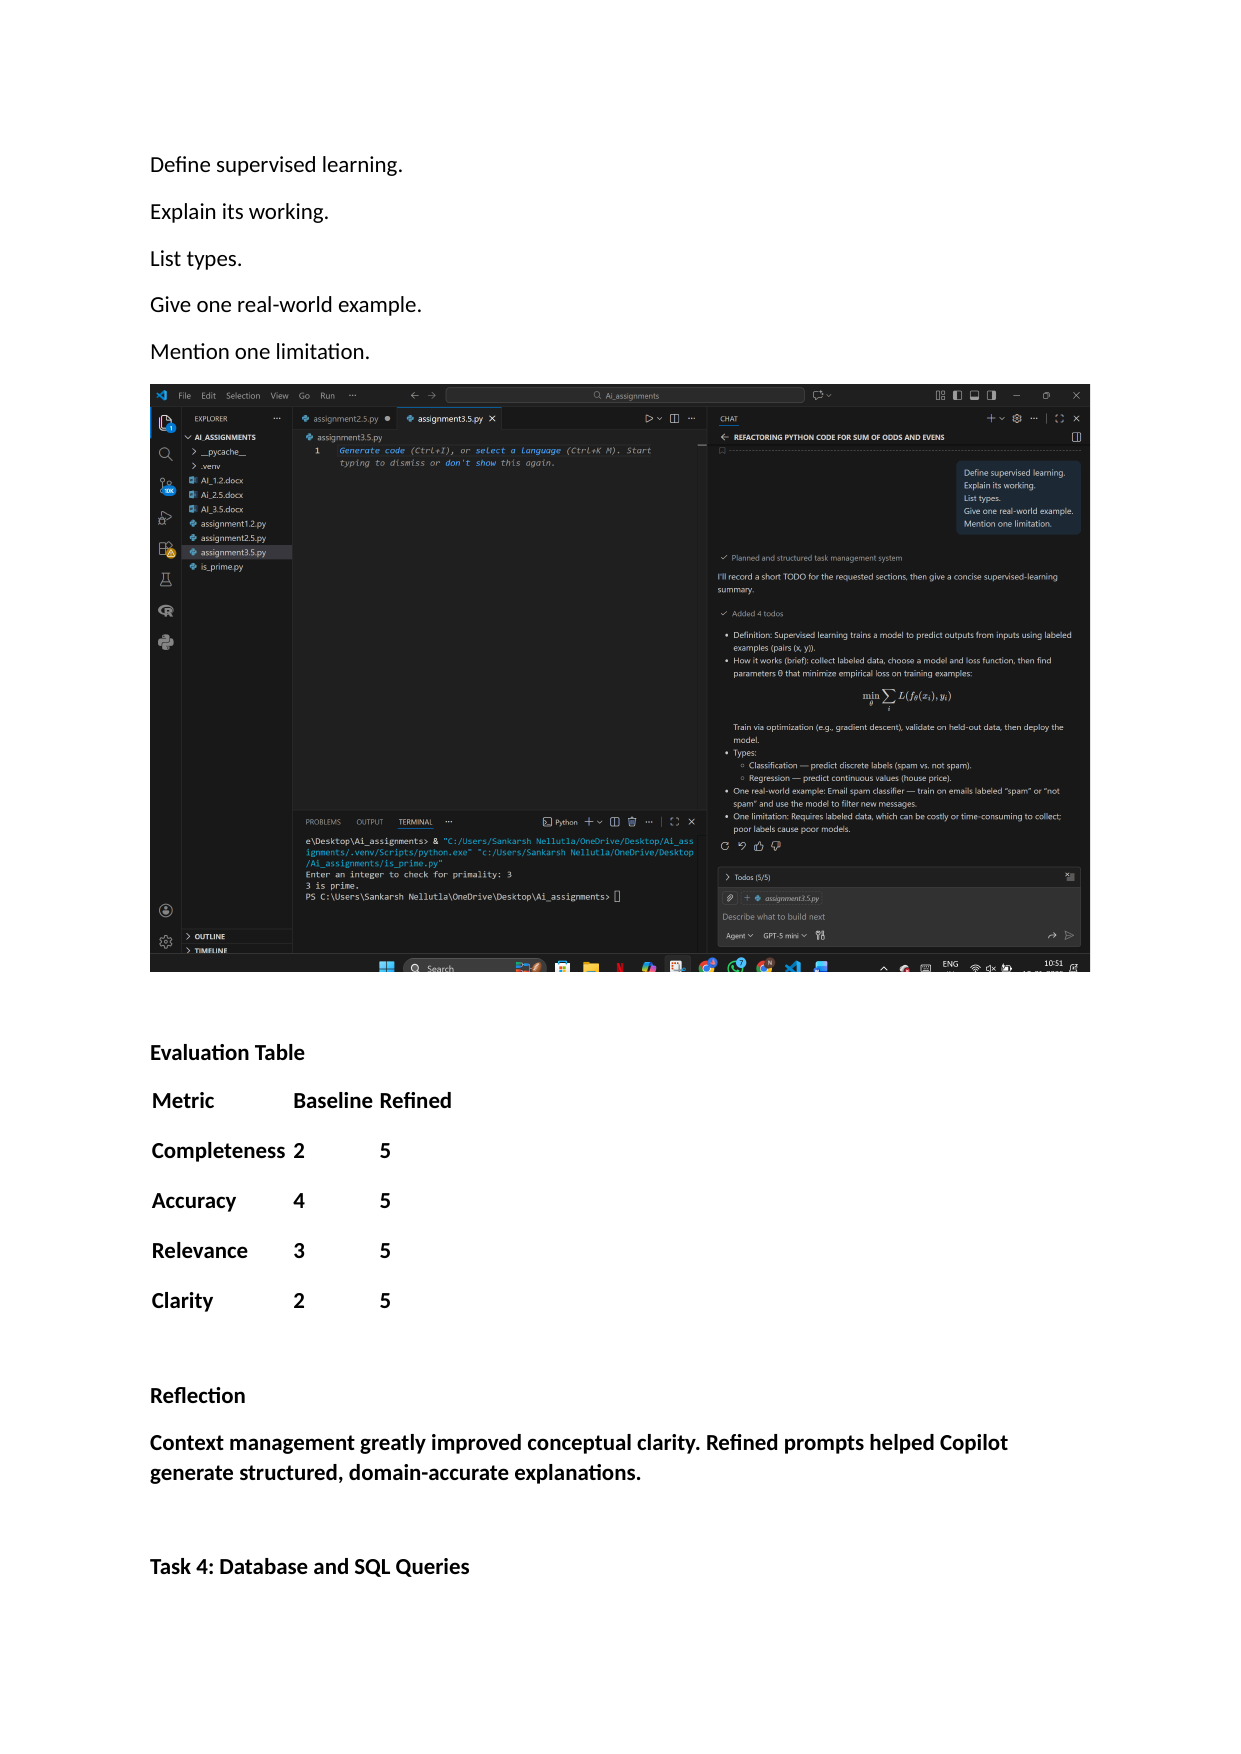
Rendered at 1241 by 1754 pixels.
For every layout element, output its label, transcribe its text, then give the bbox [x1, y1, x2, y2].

text Reflection [150, 1381, 1090, 1409]
table_header Baseline [292, 1085, 378, 1134]
table_cell 2 [292, 1284, 378, 1334]
text Evaluation Table [150, 1038, 1090, 1066]
text Context management greatly improved conceptual clarity. Refined prompts helped Copilot generate structured, domain-accurate explanations. [150, 1428, 1090, 1486]
table_cell 2 [292, 1135, 378, 1184]
text Give one real-world example. [150, 291, 1090, 319]
table_header Refined [378, 1085, 458, 1134]
text Define supervised learning. [150, 150, 1090, 178]
table_cell 4 [292, 1184, 378, 1234]
table_cell Accuracy [150, 1184, 292, 1234]
table_header Metric [150, 1085, 292, 1134]
text Explain its working. [150, 197, 1090, 225]
text Task 4: Database and SQL Queries [150, 1552, 1090, 1580]
table_cell 5 [378, 1284, 458, 1334]
table_cell 5 [378, 1234, 458, 1284]
table_cell Completeness [150, 1135, 292, 1184]
text Mention one limitation. [150, 337, 1090, 366]
table_cell 5 [378, 1184, 458, 1234]
table_cell Clarity [150, 1284, 292, 1334]
text List types. [150, 244, 1090, 272]
table_cell Relevance [150, 1234, 292, 1284]
picture [150, 384, 1091, 972]
table_cell 5 [378, 1135, 458, 1184]
table_cell 3 [292, 1234, 378, 1284]
